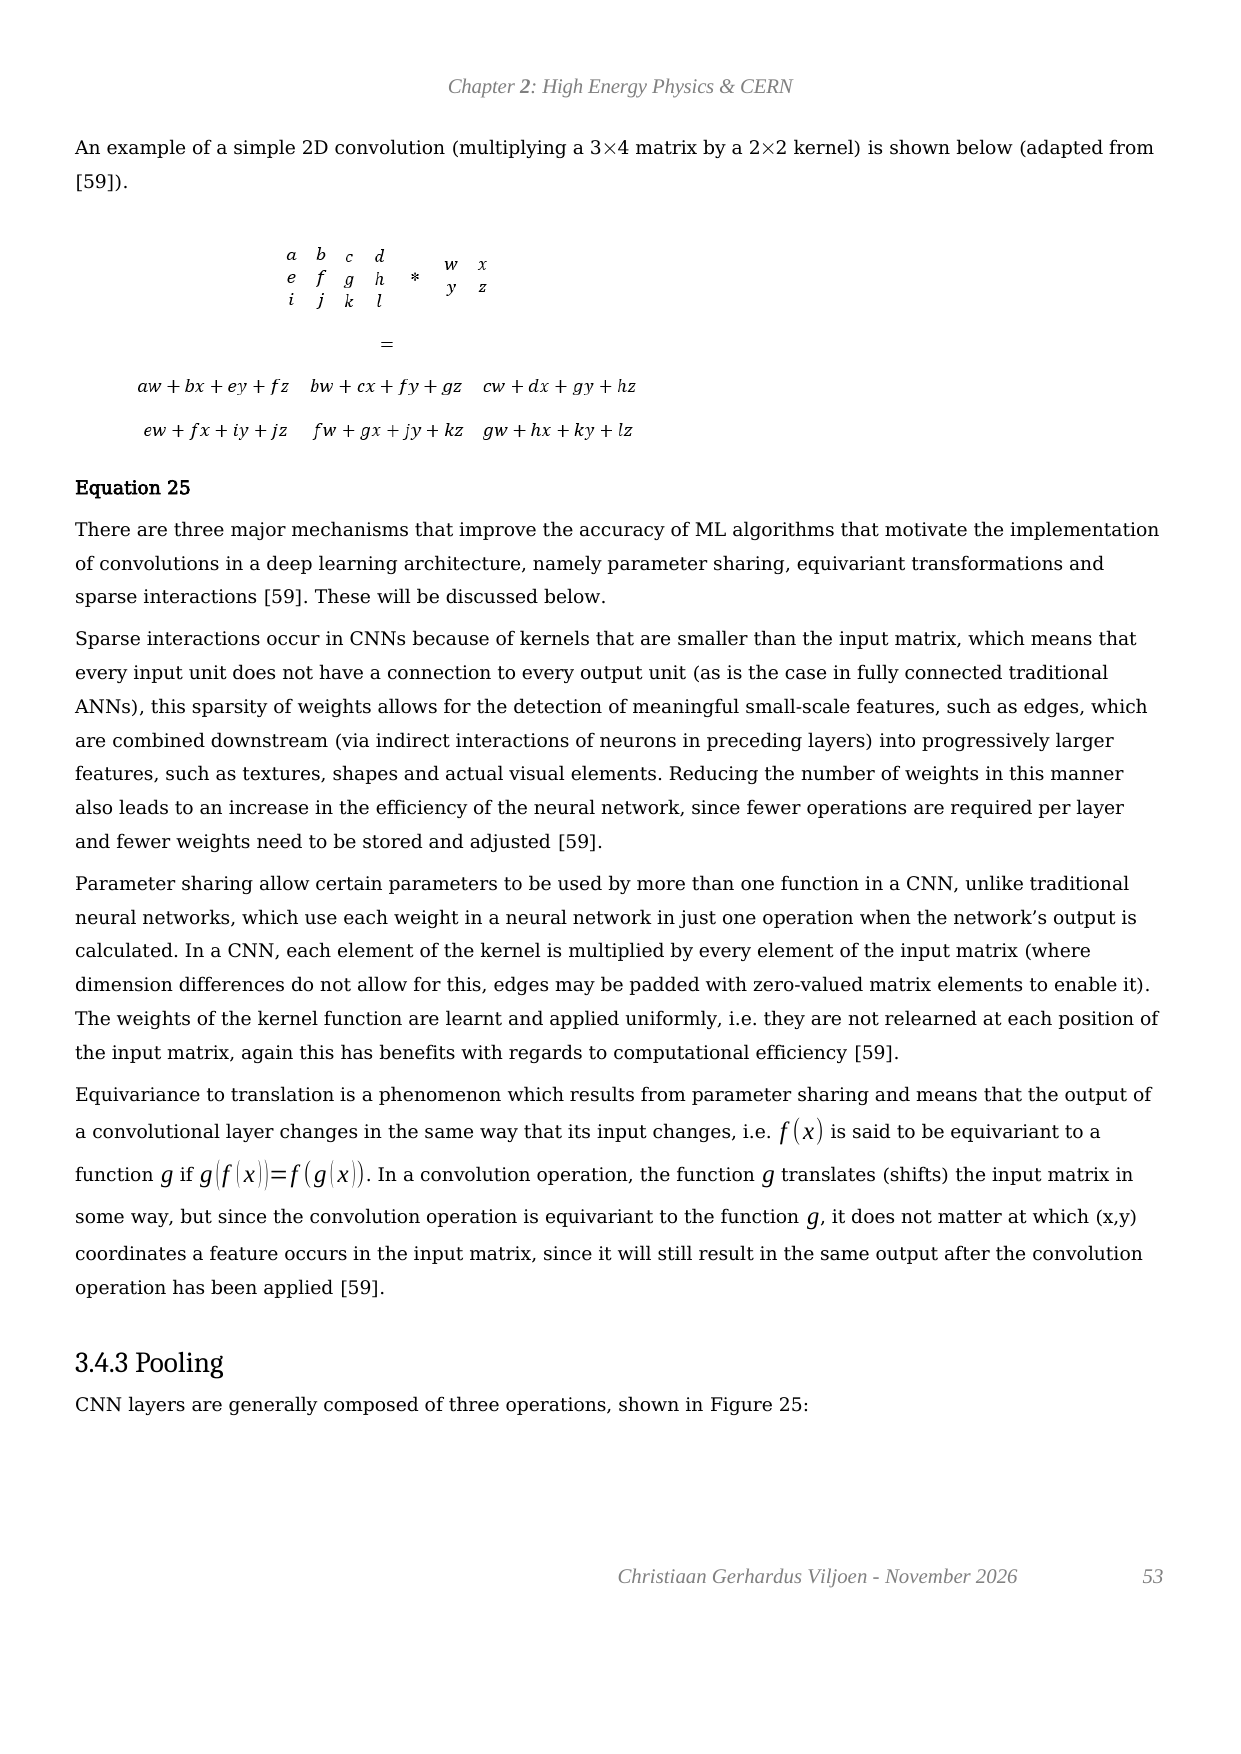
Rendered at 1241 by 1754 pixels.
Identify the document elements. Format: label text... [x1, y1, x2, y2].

text An example of a simple 2D convolution (multiplying a 34 matrix by a 22 kernel) is shown below (adapted from ). [75, 135, 1165, 192]
text Sparse interactions occur in CNNs because of kernels that are smaller than the input matrix, which means that every input unit does not have a connection to every output unit (as is the case in fully connected traditional ANNs), this sparsity of weights allows for the detection of meaningful small-scale features, such as edges, which are combined downstream (via indirect interactions of neurons in preceding layers) into progressively larger features, such as textures, shapes and actual visual elements. Reducing the number of weights in this manner also leads to an increase in the efficiency of the neural network, since fewer operations are required per layer and fewer weights need to be stored and adjusted . [75, 627, 1165, 852]
text There are three major mechanisms that improve the accuracy of ML algorithms that motivate the implementation of convolutions in a deep learning architecture, namely parameter sharing, equivariant transformations and sparse interactions . These will be discussed below. [75, 518, 1165, 608]
text Equivariance to translation is a phenomenon which results from parameter sharing and means that the output of a convolutional layer changes in the same way that its input changes, i.e. is said to be equivariant to a function if . In a convolution operation, the function translates (shifts) the input matrix in some way, but since the convolution operation is equivariant to the function , it does not matter at which (x,y) coordinates a feature occurs in the input matrix, since it will still result in the same output after the convolution operation has been applied . [75, 1083, 1165, 1298]
text Equation 25 [75, 476, 1165, 498]
subtitle Pooling [75, 1347, 1165, 1380]
text Parameter sharing allow certain parameters to be used by more than one function in a CNN, unlike traditional neural networks, which use each weight in a neural network in just one operation when the network’s output is calculated. In a CNN, each element of the kernel is multiplied by every element of the input matrix (where dimension differences do not allow for this, edges may be padded with zero-valued matrix elements to enable it). The weights of the kernel function are learnt and applied uniformly, i.e. they are not relearned at each position of the input matrix, again this has benefits with regards to computational efficiency . [75, 872, 1165, 1063]
text CNN layers are generally composed of three operations, shown in Figure 25: [75, 1393, 1165, 1415]
picture [75, 211, 680, 456]
